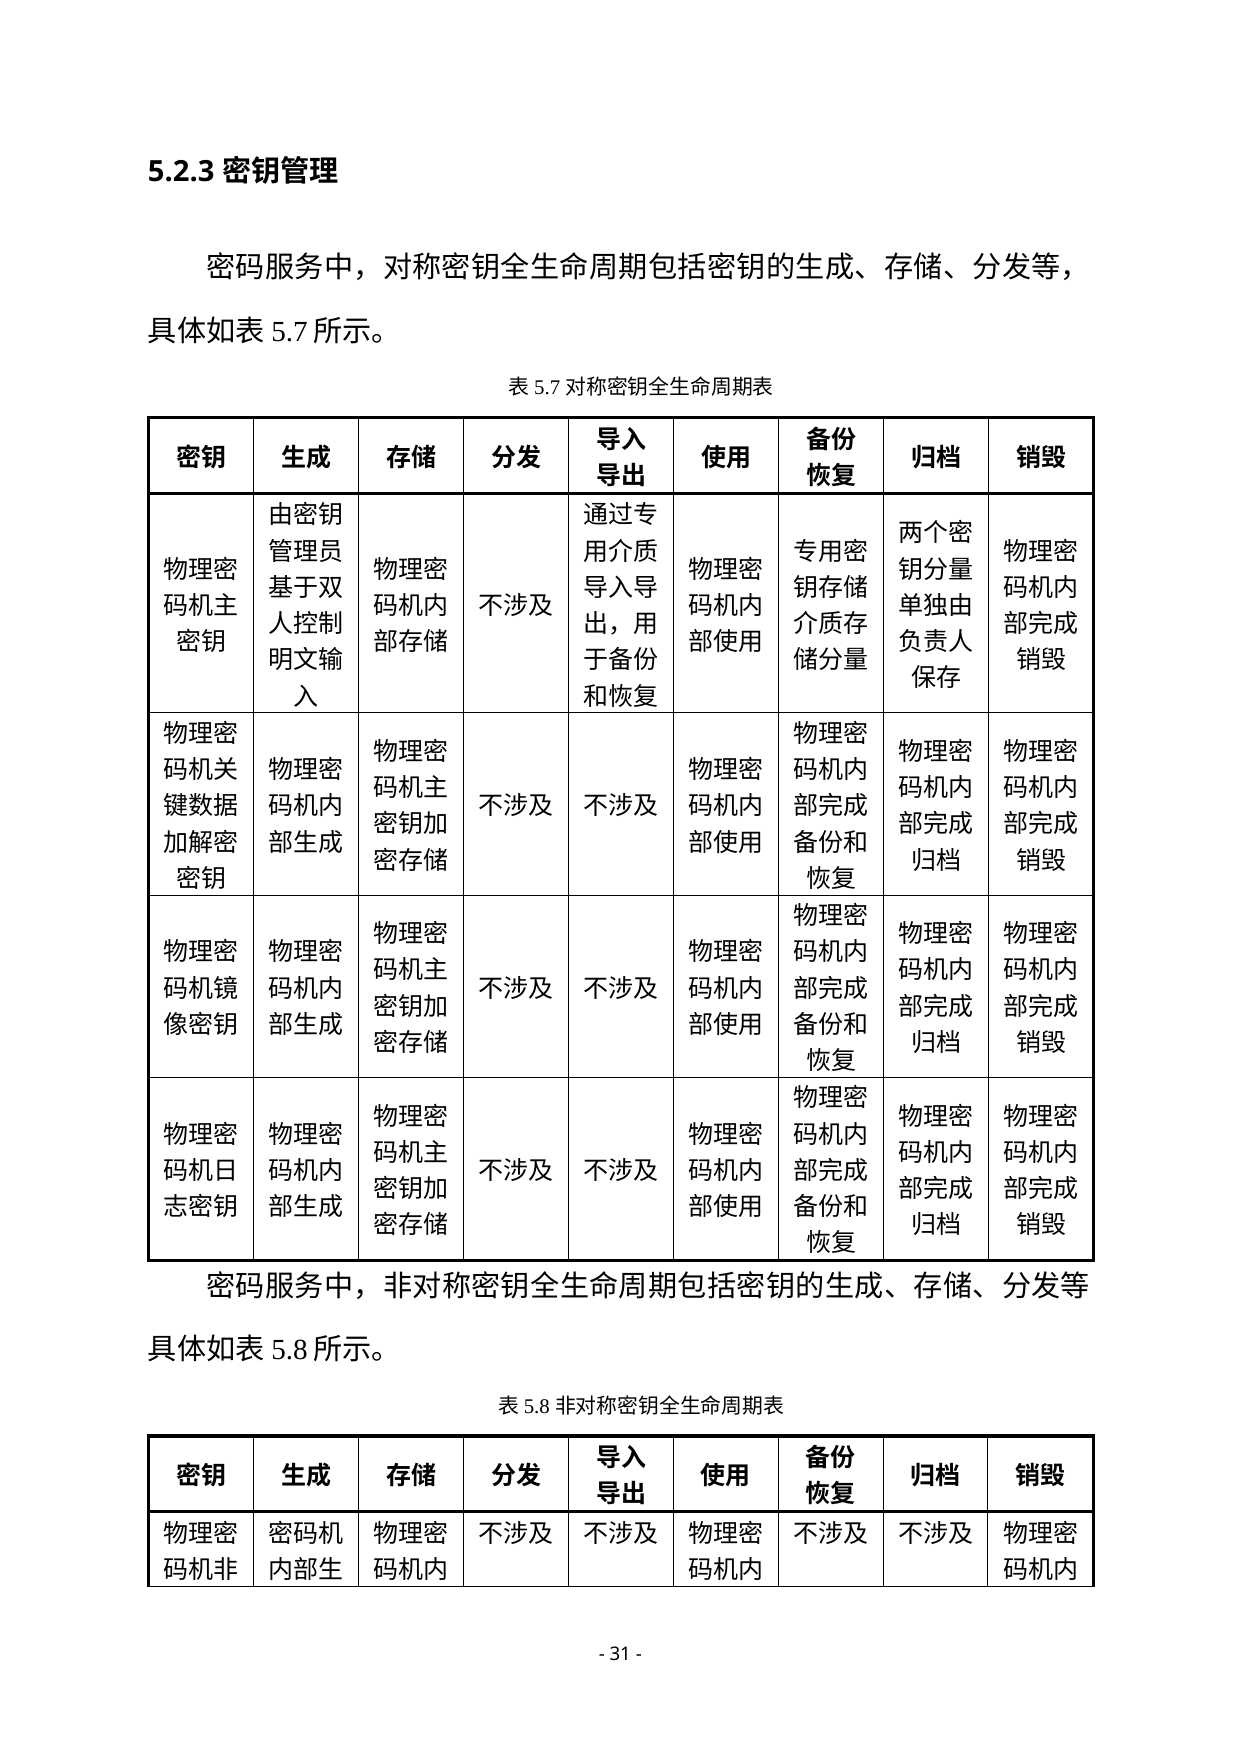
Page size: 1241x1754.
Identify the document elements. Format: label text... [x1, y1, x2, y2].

table_cell 物理密码机内部存储 [359, 495, 463, 712]
table_cell 物理密码机内部完成备份和恢复 [779, 1078, 883, 1259]
table_cell 物理密码机内部完成归档 [884, 896, 988, 1077]
table_cell 物理密码机内部完成备份和恢复 [779, 713, 883, 894]
table_header 生成 [254, 1438, 358, 1510]
table_cell 物理密码机内部完成销毁 [989, 896, 1092, 1077]
table_cell 不涉及 [569, 896, 673, 1077]
table_header 使用 [674, 1438, 778, 1510]
table_cell 物理密码机主密钥加密存储 [359, 713, 463, 894]
table_cell 由密钥管理员基于双人控制明文输入 [254, 495, 358, 712]
table_cell 物理密码机非对称私钥 [150, 1513, 253, 1586]
table_cell 物理密码机内部完成销毁 [989, 1078, 1092, 1259]
table_cell 通过专用介质导入导出，用于备份和恢复 [569, 495, 673, 712]
table_header 备份 恢复 [779, 1438, 883, 1510]
table_cell 专用密钥存储介质存储分量 [779, 495, 883, 712]
table_cell 物理密码机内部使用 [674, 495, 778, 712]
table_header 密钥 [150, 419, 253, 492]
table_cell 不涉及 [464, 1513, 568, 1586]
table_cell 物理密码机主密钥加密存储 [359, 896, 463, 1077]
table_cell 物理密码机日志密钥 [150, 1078, 253, 1259]
table_cell 物理密码机内部完成销毁 [988, 1513, 1092, 1586]
table_cell 物理密码机内部完成备份和恢复 [779, 896, 883, 1077]
table_cell 物理密码机内部使用 [674, 1078, 778, 1259]
table_cell 不涉及 [464, 713, 568, 894]
table_header 分发 [464, 419, 568, 492]
table_header 存储 [359, 1438, 463, 1510]
table_header 使用 [674, 419, 778, 492]
table_header 生成 [254, 419, 358, 492]
table_header 销毁 [988, 1438, 1092, 1510]
table_cell 物理密码机内部生成 [254, 713, 358, 894]
table_cell 物理密码机镜像密钥 [150, 896, 253, 1077]
table_header 归档 [884, 419, 988, 492]
table_cell 不涉及 [464, 495, 568, 712]
table_header 导入 导出 [569, 1438, 673, 1510]
table_cell 物理密码机内部完成销毁 [989, 495, 1092, 712]
table_cell 物理密码机关键数据加解密密钥 [150, 713, 253, 894]
table_cell 物理密码机内部使用 [674, 1513, 778, 1586]
table_header 归档 [884, 1438, 987, 1510]
table_cell 物理密码机内部使用 [674, 713, 778, 894]
table_header 存储 [359, 419, 463, 492]
table_cell 物理密码机内部完成归档 [884, 1078, 988, 1259]
table_header 分发 [464, 1438, 568, 1510]
table_header 密钥 [150, 1438, 253, 1510]
table_cell 不涉及 [779, 1513, 883, 1586]
table_cell 物理密码机内部存储 [359, 1513, 463, 1586]
table_cell 两个密钥分量单独由负责人保存 [884, 495, 988, 712]
table_header 导入 导出 [569, 419, 673, 492]
table_cell 物理密码机内部完成归档 [884, 713, 988, 894]
table_cell 物理密码机主密钥 [150, 495, 253, 712]
table_cell 不涉及 [569, 713, 673, 894]
table_cell 物理密码机内部使用 [674, 896, 778, 1077]
table_cell 物理密码机内部生成 [254, 1078, 358, 1259]
table_cell 不涉及 [569, 1078, 673, 1259]
list 5.2.3 密钥管理 [148, 148, 1092, 190]
table_cell 物理密码机主密钥加密存储 [359, 1078, 463, 1259]
table_cell 物理密码机内部完成销毁 [989, 713, 1092, 894]
table_cell 物理密码机内部生成 [254, 896, 358, 1077]
table_header 销毁 [989, 419, 1092, 492]
table_cell 不涉及 [464, 1078, 568, 1259]
table_cell 不涉及 [464, 896, 568, 1077]
table_cell 不涉及 [884, 1513, 987, 1586]
table_cell 不涉及 [569, 1513, 673, 1586]
table_header 备份 恢复 [779, 419, 883, 492]
table_cell 密码机内部生成 [254, 1513, 358, 1586]
